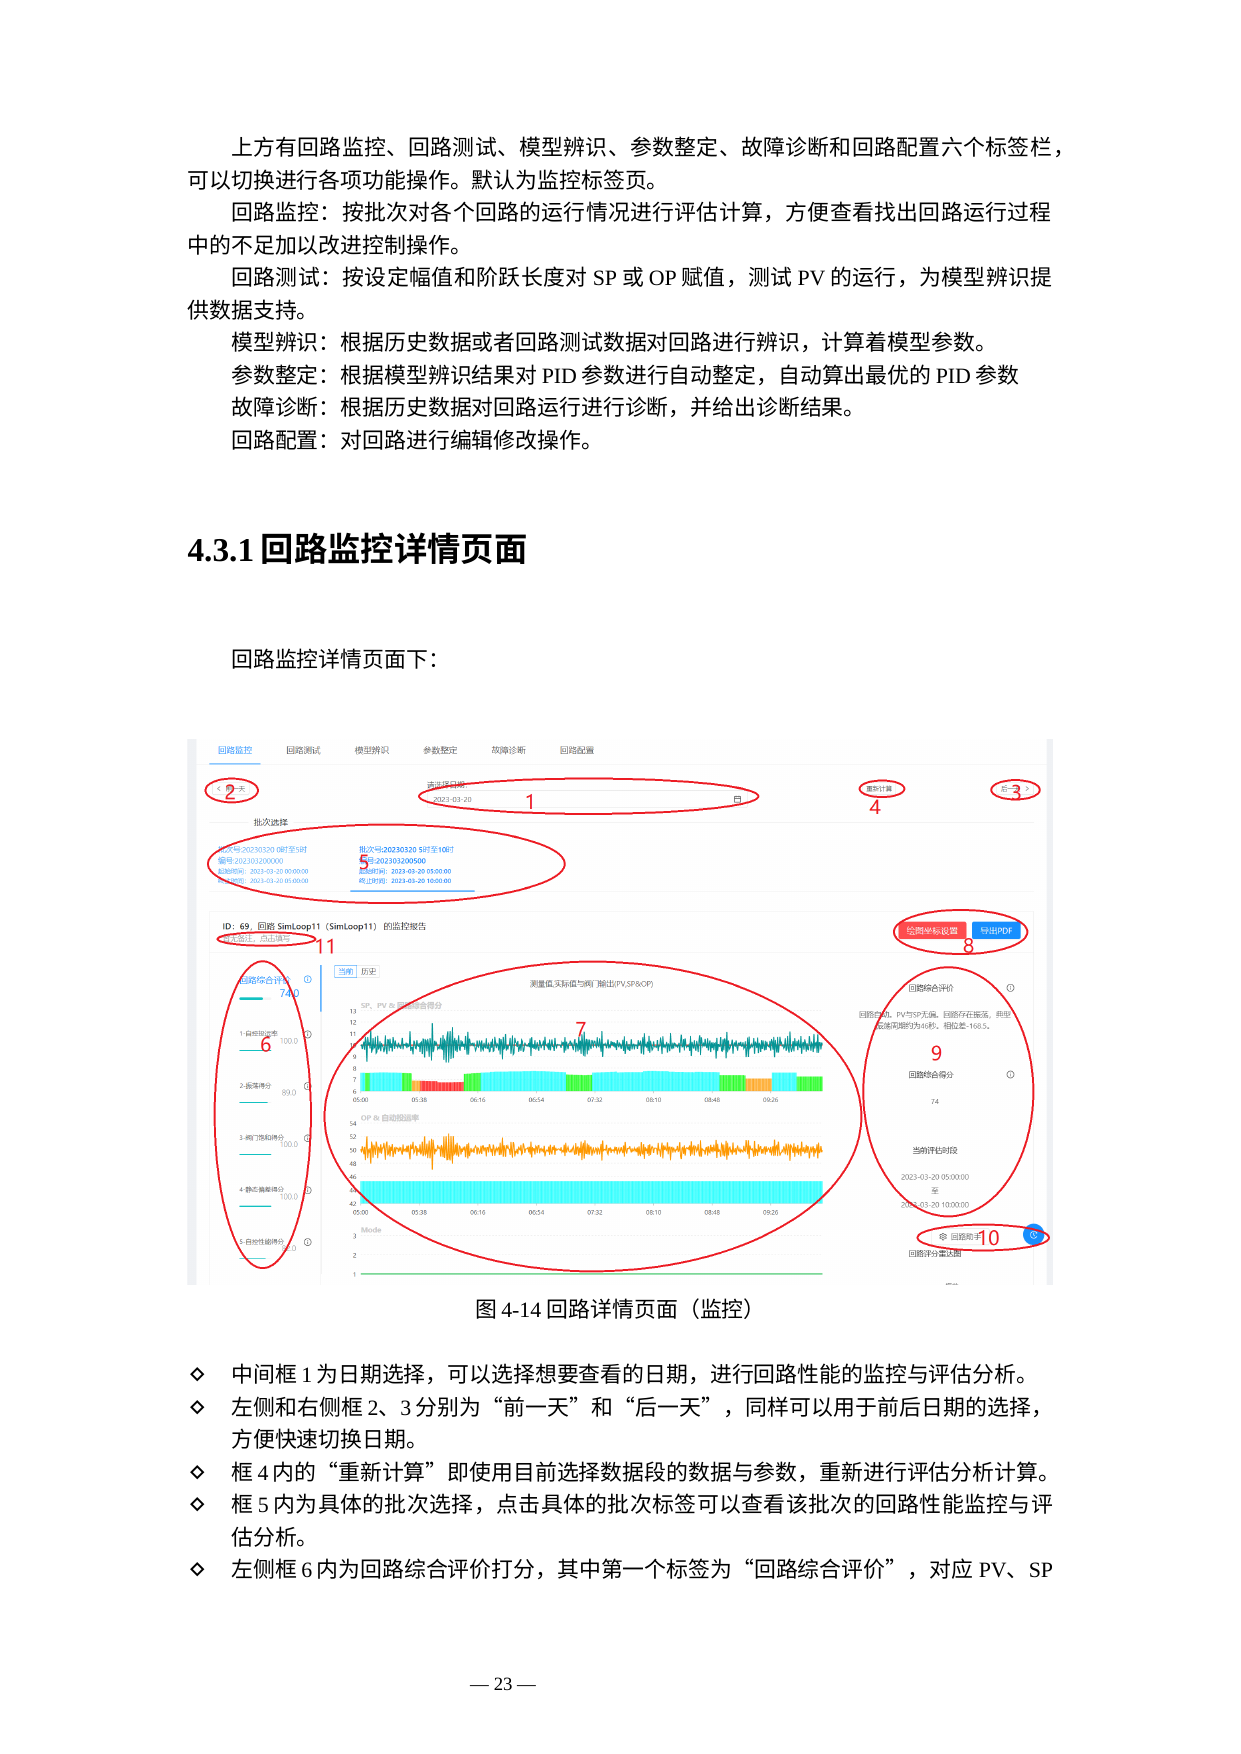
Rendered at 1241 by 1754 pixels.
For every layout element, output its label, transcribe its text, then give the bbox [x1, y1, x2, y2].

text 图4-14 回路详情页面（监控） [187, 1292, 1053, 1324]
text 上方有回路监控、回路测试、模型辨识、参数整定、故障诊断和回路配置六个标签栏，可以切换进行各项功能操作。默认为监控标签页。 [187, 130, 1053, 195]
text 参数整定：根据模型辨识结果对PID参数进行自动整定，自动算出最优的PID参数 [187, 357, 1053, 390]
picture [187, 739, 1053, 1285]
text 回路配置：对回路进行编辑修改操作。 [187, 422, 1053, 455]
text 回路监控：按批次对各个回路的运行情况进行评估计算，方便查看找出回路运行过程中的不足加以改进控制操作。 [187, 195, 1053, 260]
text 模型辨识：根据历史数据或者回路测试数据对回路进行辨识，计算着模型参数。 [187, 325, 1053, 357]
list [187, 1552, 1053, 1584]
list 左侧和右侧框2、3分别为“前一天”和“后一天”，同样可以用于前后日期的选择，方便快速切换日期。 [187, 1389, 1053, 1454]
list 框5内为具体的批次选择，点击具体的批次标签可以查看该批次的回路性能监控与评估分析。 [187, 1487, 1053, 1552]
list 中间框1为日期选择，可以选择想要查看的日期，进行回路性能的监控与评估分析。 [187, 1357, 1053, 1389]
list 框4内的“重新计算”即使用目前选择数据段的数据与参数，重新进行评估分析计算。 [187, 1454, 1053, 1487]
text 回路监控详情页面下： [187, 642, 1053, 674]
subtitle 4.3.1回路监控详情页面 [187, 514, 1053, 579]
text 故障诊断：根据历史数据对回路运行进行诊断，并给出诊断结果。 [187, 390, 1053, 422]
text 回路测试：按设定幅值和阶跃长度对SP或OP赋值，测试PV的运行，为模型辨识提供数据支持。 [187, 260, 1053, 325]
